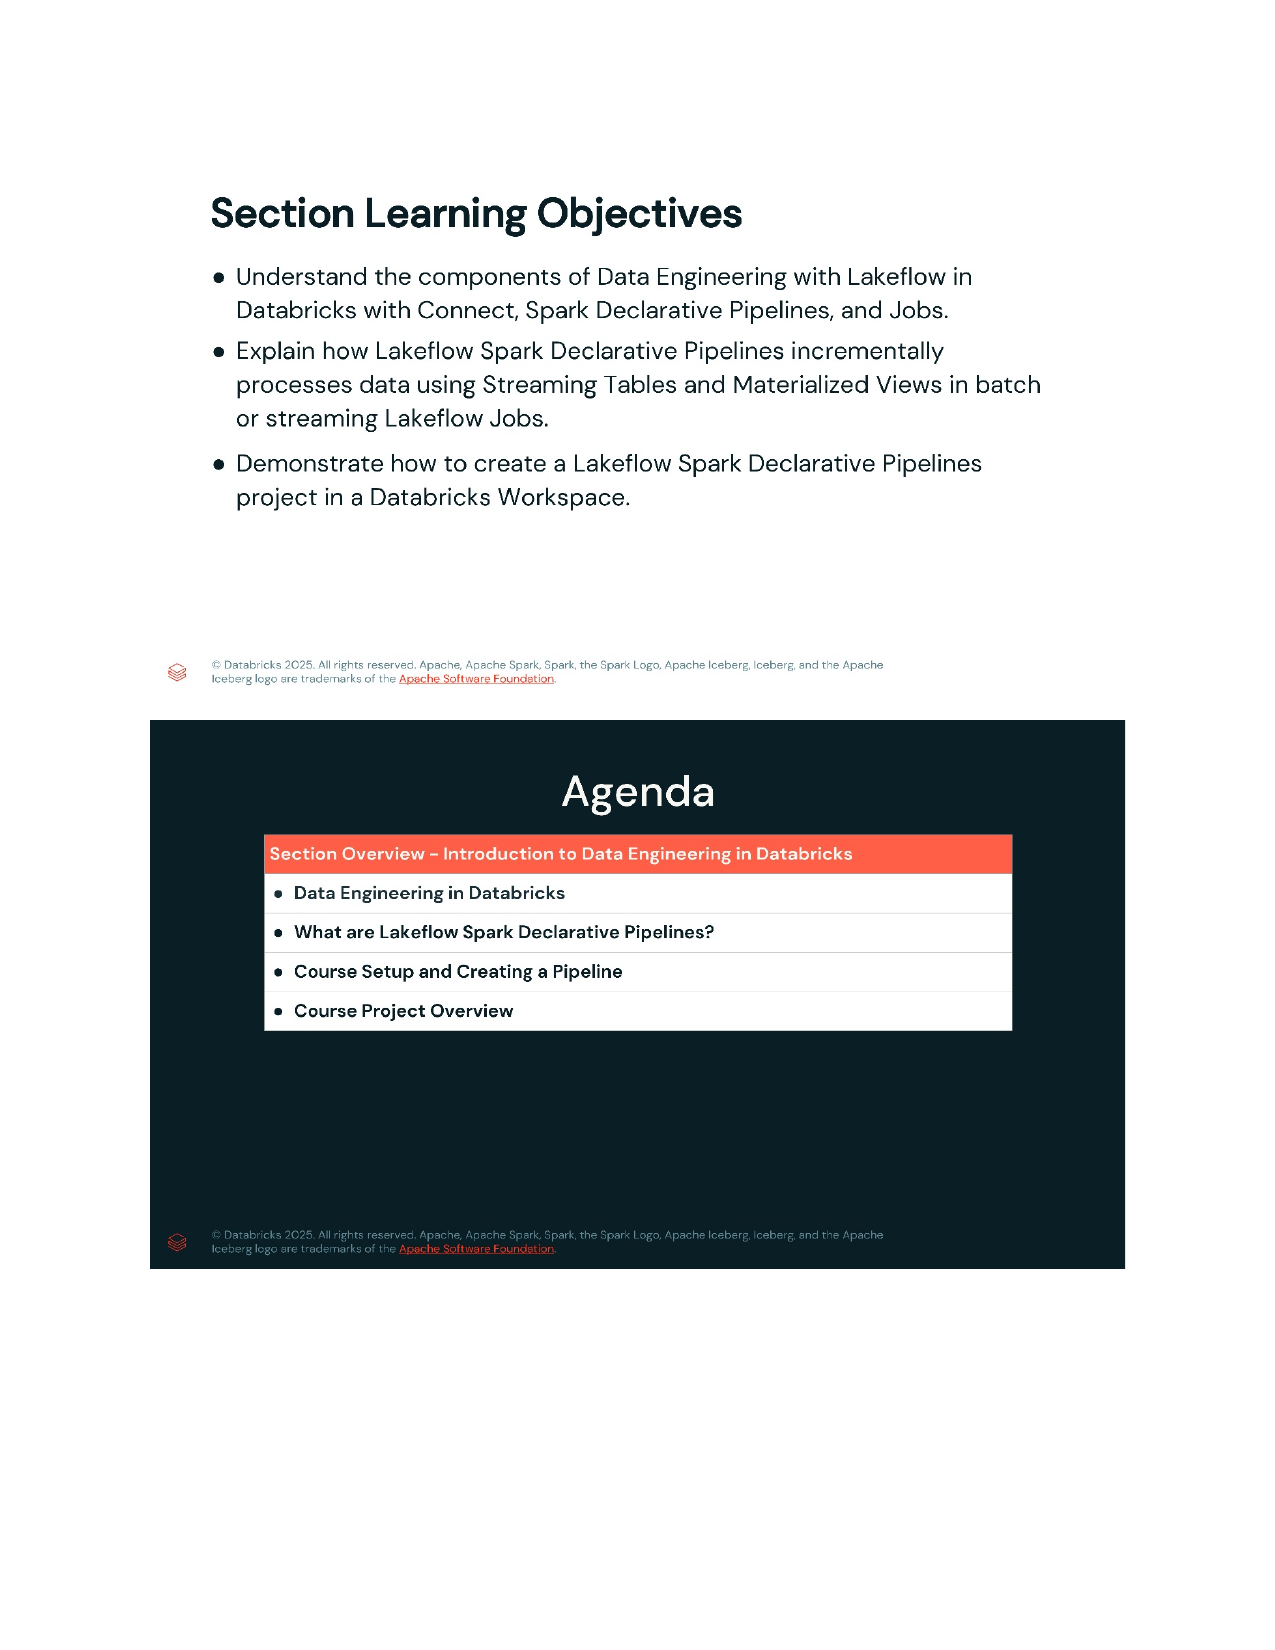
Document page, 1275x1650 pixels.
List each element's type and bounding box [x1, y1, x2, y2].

picture [150, 150, 1125, 699]
picture [150, 720, 1125, 1269]
